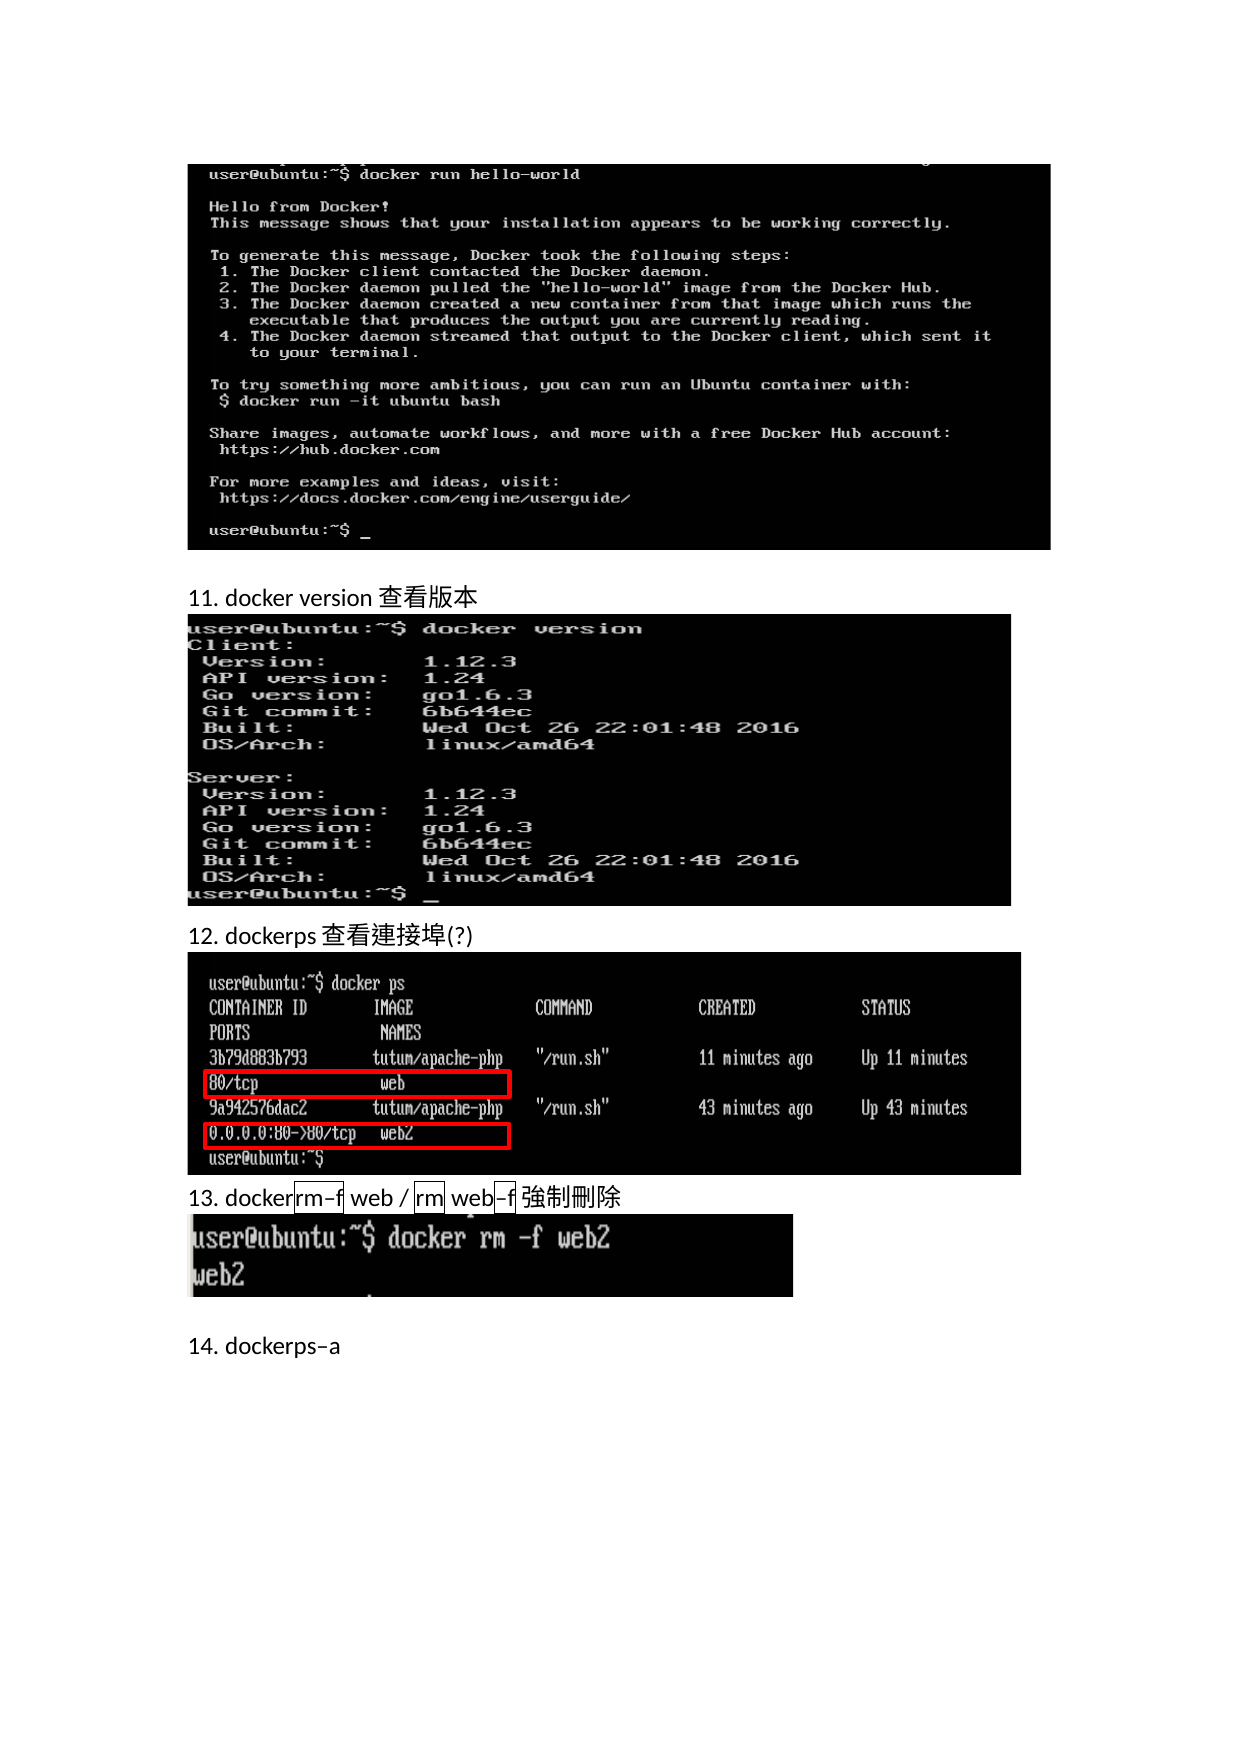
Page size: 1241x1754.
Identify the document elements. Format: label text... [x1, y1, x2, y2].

list dockerps查看連接埠(?) [187, 914, 1053, 952]
list dockerrm–f web / rm web–f強制刪除 [187, 1177, 1053, 1214]
picture [187, 614, 1012, 906]
list docker version查看版本 [187, 577, 1053, 614]
list dockerps–a [187, 1327, 1053, 1364]
picture [187, 952, 1022, 1175]
picture [187, 164, 1051, 550]
picture [187, 1214, 794, 1297]
